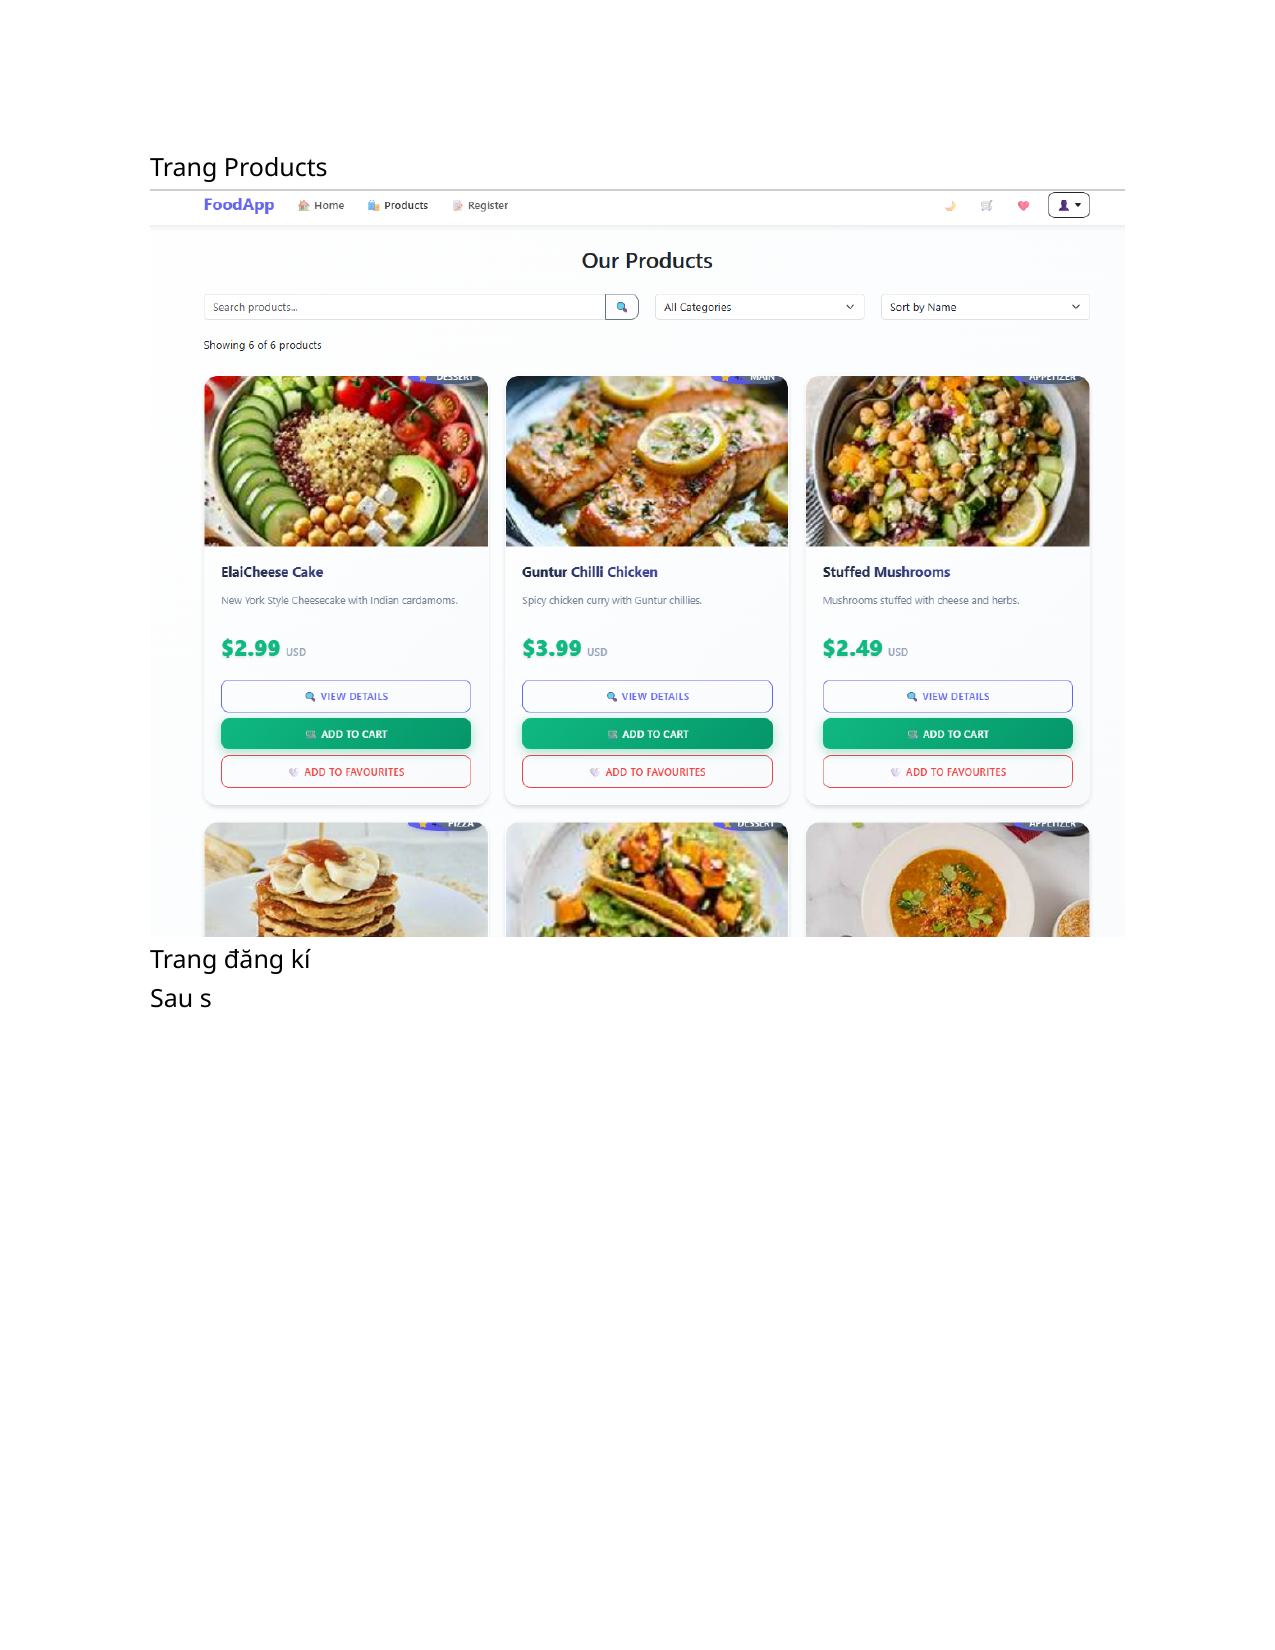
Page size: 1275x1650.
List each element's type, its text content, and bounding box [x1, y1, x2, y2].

text Trang Products Trang đăng kí Sau s [150, 937, 1125, 1014]
picture [150, 189, 1125, 937]
text Trang Products Trang đăng kí Sau s [150, 150, 1125, 189]
